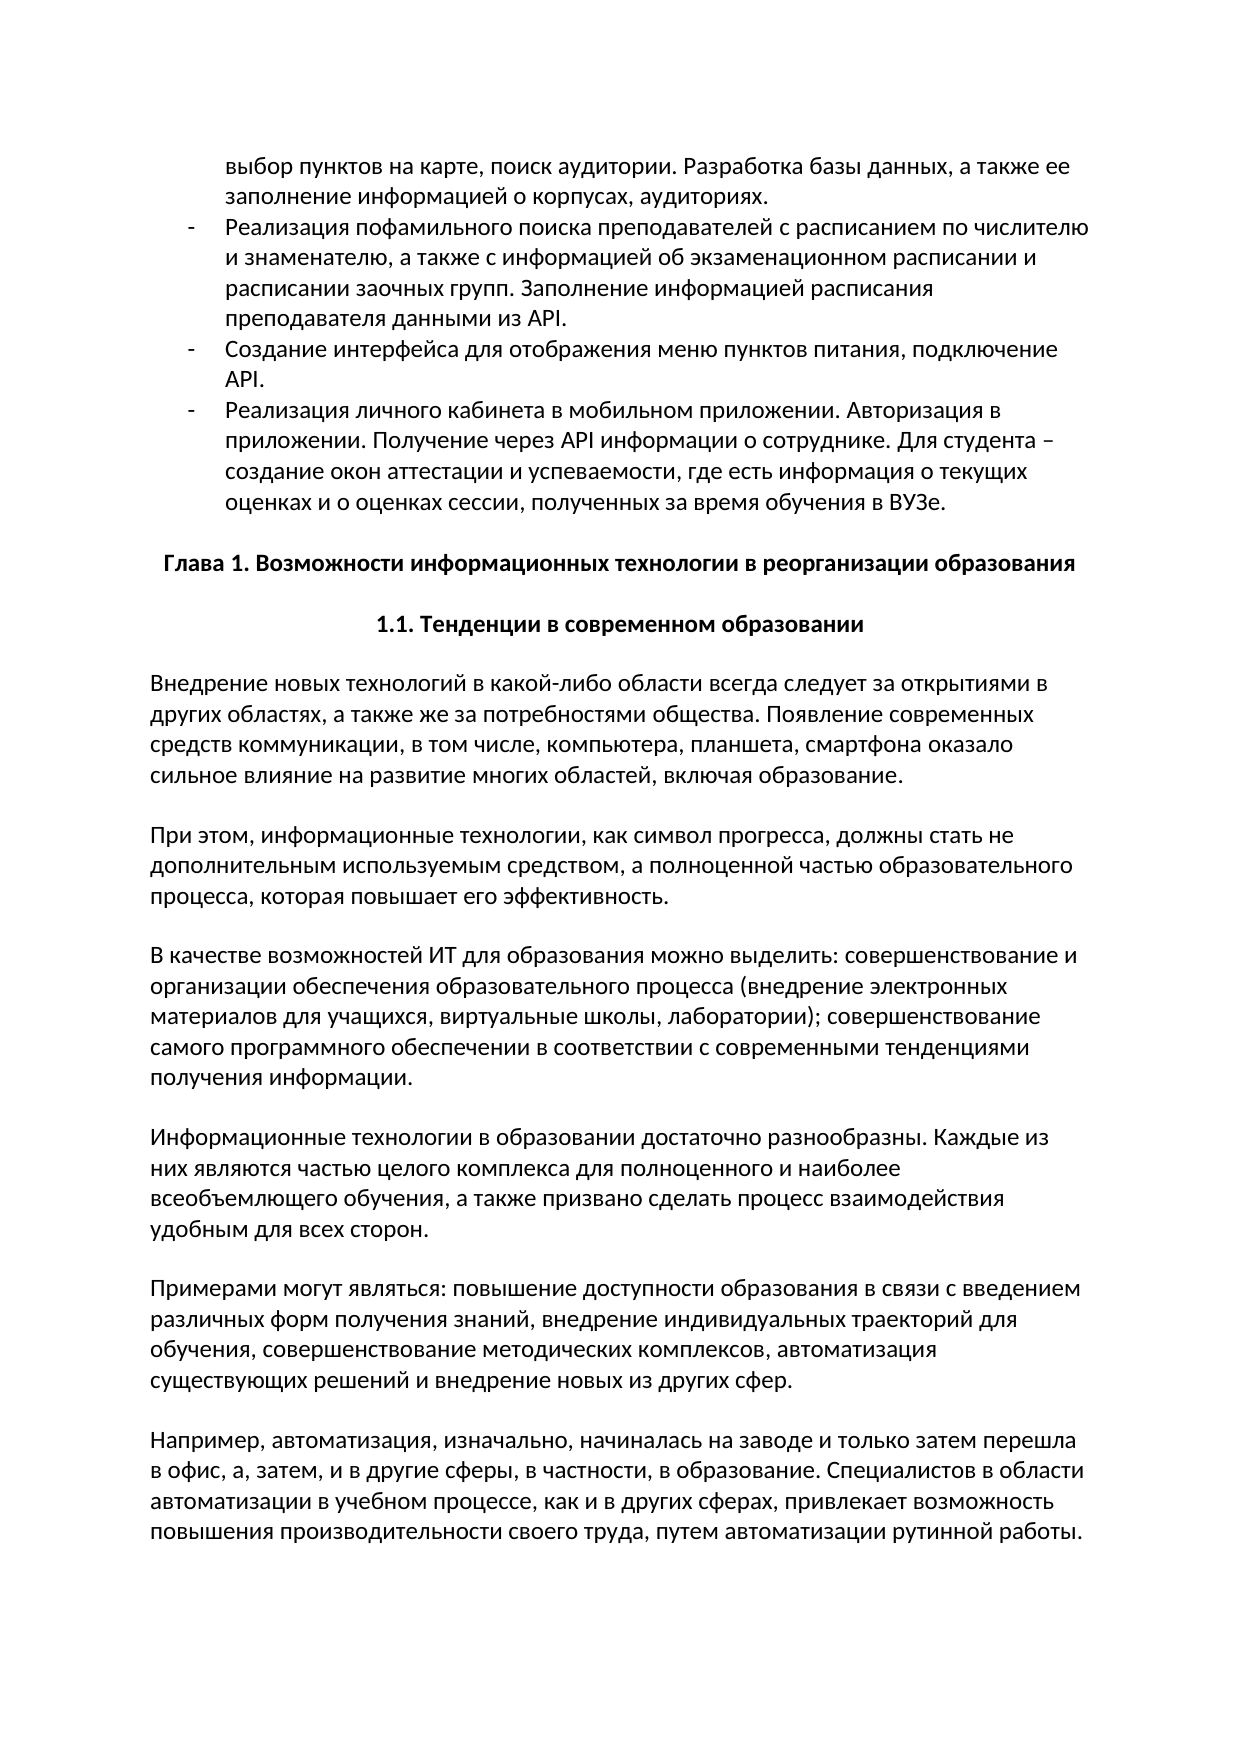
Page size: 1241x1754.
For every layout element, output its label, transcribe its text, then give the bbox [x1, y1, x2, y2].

text В качестве возможностей ИТ для образования можно выделить: совершенствование и организации обеспечения образовательного процесса (внедрение электронных материалов для учащихся, виртуальные школы, лаборатории); совершенствование самого программного обеспечении в соответствии с современными тенденциями получения информации. [150, 939, 1090, 1092]
text Примерами могут являться: повышение доступности образования в связи с введением различных форм получения знаний, внедрение индивидуальных траекторий для обучения, совершенствование методических комплексов, автоматизация существующих решений и внедрение новых из других сфер. [150, 1272, 1090, 1394]
text При этом, информационные технологии, как символ прогресса, должны стать не дополнительным используемым средством, а полноценной частью образовательного процесса, которая повышает его эффективность. [150, 819, 1090, 910]
text 1.1. Тенденции в современном образовании [150, 608, 1090, 638]
list Создание интерфейса для отображения меню пунктов питания, подключение API. [187, 333, 1090, 394]
list Реализация пофамильного поиска преподавателей c расписанием по числителю и знаменателю, а также с информацией об экзаменационном расписании и расписании заочных групп. Заполнение информацией расписания преподавателя данными из API. [187, 211, 1090, 333]
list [187, 150, 1090, 211]
text Например, автоматизация, изначально, начиналась на заводе и только затем перешла в офис, а, затем, и в другие сферы, в частности, в образование. Специалистов в области автоматизации в учебном процессе, как и в других сферах, привлекает возможность повышения производительности своего труда, путем автоматизации рутинной работы. [150, 1424, 1090, 1546]
text Информационные технологии в образовании достаточно разнообразны. Каждые из них являются частью целого комплекса для полноценного и наиболее всеобъемлющего обучения, а также призвано сделать процесс взаимодействия удобным для всех сторон. [150, 1121, 1090, 1243]
list Реализация личного кабинета в мобильном приложении. Авторизация в приложении. Получение через API информации о сотруднике. Для студента – создание окон аттестации и успеваемости, где есть информация о текущих оценках и о оценках сессии, полученных за время обучения в ВУЗе. [187, 394, 1090, 516]
text Внедрение новых технологий в какой-либо области всегда следует за открытиями в других областях, а также же за потребностями общества. Появление современных средств коммуникации, в том числе, компьютера, планшета, смартфона оказало сильное влияние на развитие многих областей, включая образование. [150, 667, 1090, 789]
text Глава 1. Возможности информационных технологии в реорганизации образования [150, 547, 1090, 577]
